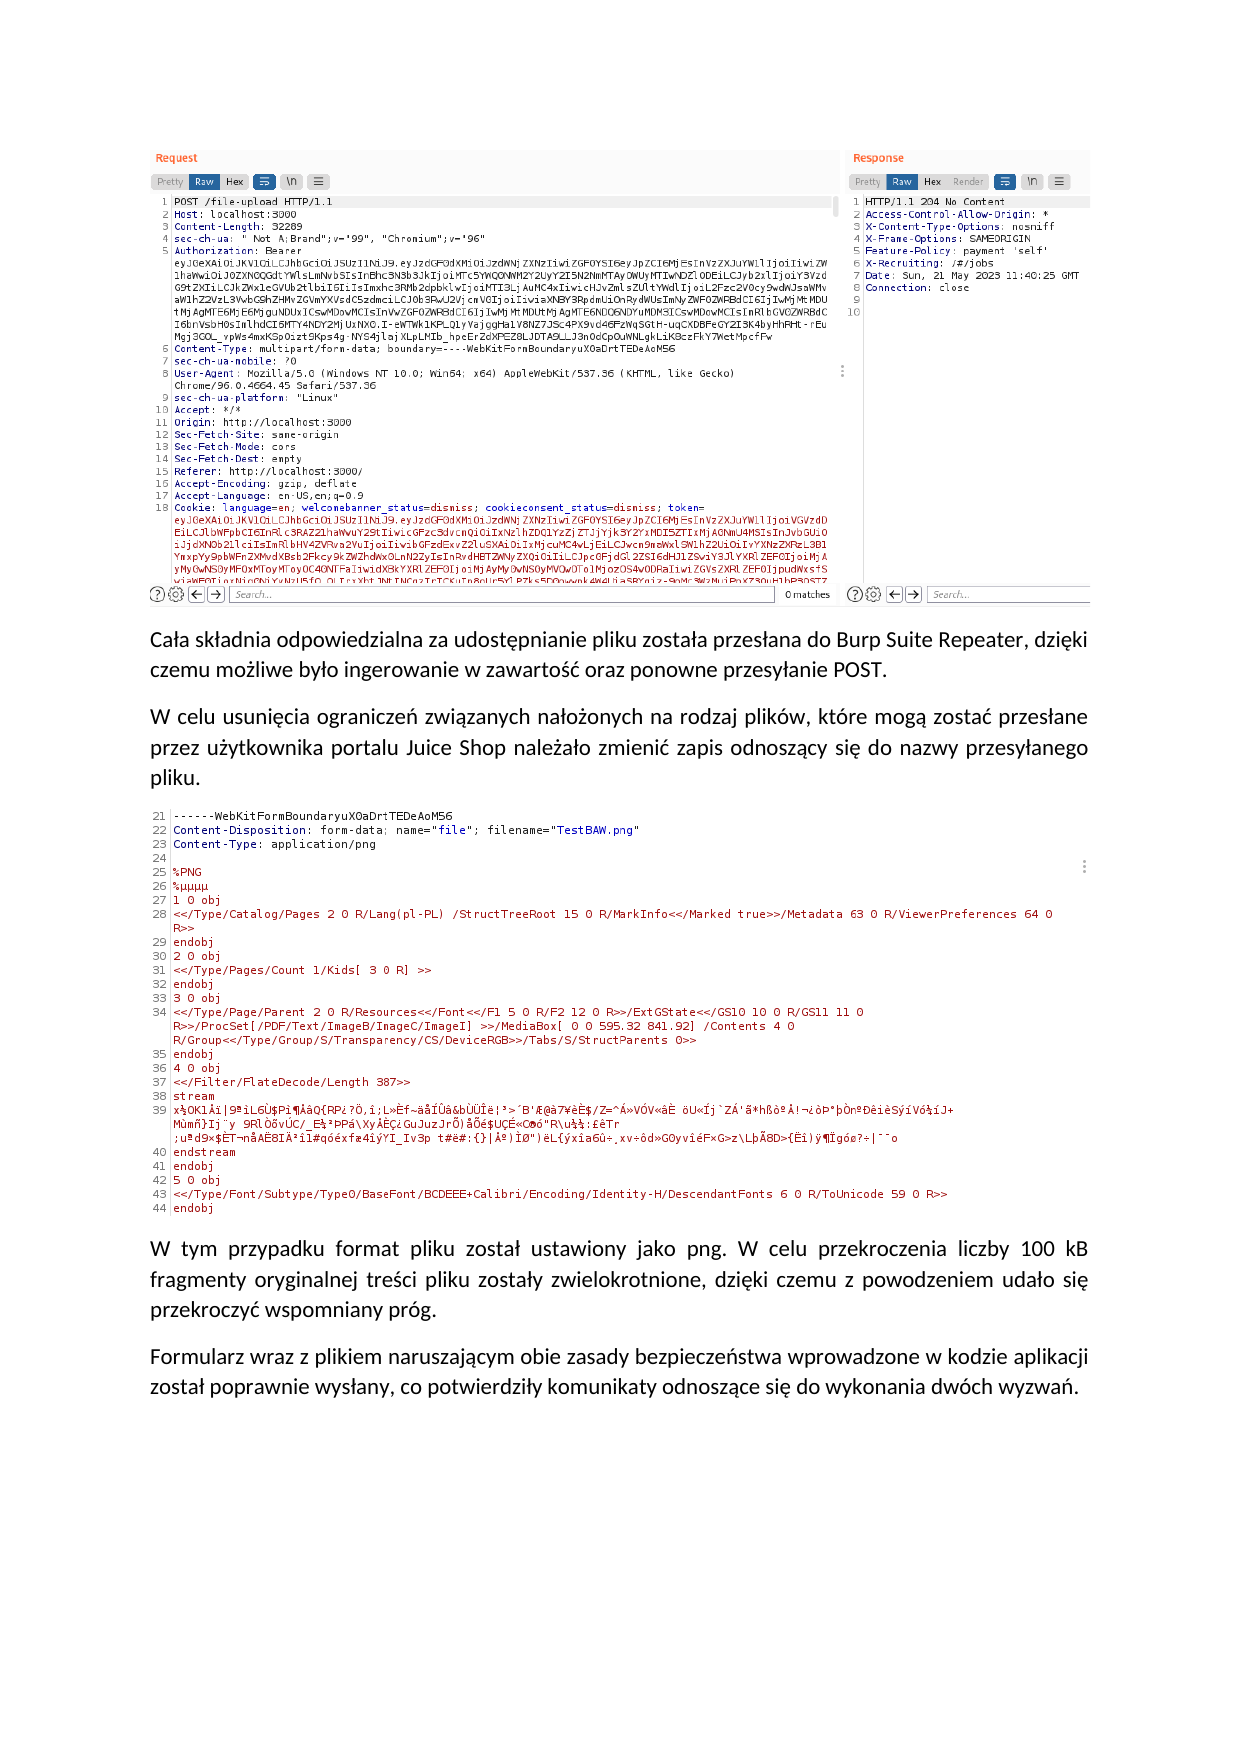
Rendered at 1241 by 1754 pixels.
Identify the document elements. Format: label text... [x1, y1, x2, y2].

text Cała składnia odpowiedzialna za udostępnianie pliku została przesłana do Burp Suite Repeater, dzięki czemu możliwe było ingerowanie w zawartość oraz ponowne przesyłanie POST. [150, 625, 1090, 684]
text W tym przypadku format pliku został ustawiony jako png. W celu przekroczenia liczby 100 kB fragmenty oryginalnej treści pliku zostały zwielokrotnione, dzięki czemu z powodzeniem udało się przekroczyć wspomniany próg. [150, 1234, 1090, 1323]
picture [150, 150, 1091, 607]
text Formularz wraz z plikiem naruszającym obie zasady bezpieczeństwa wprowadzone w kodzie aplikacji został poprawnie wysłany, co potwierdziły komunikaty odnoszące się do wykonania dwóch wyzwań. [150, 1342, 1090, 1400]
text W celu usunięcia ograniczeń związanych nałożonych na rodzaj plików, które mogą zostać przesłane przez użytkownika portalu Juice Shop należało zmienić zapis odnoszący się do nazwy przesyłanego pliku. [150, 702, 1090, 791]
picture [150, 809, 1091, 1216]
